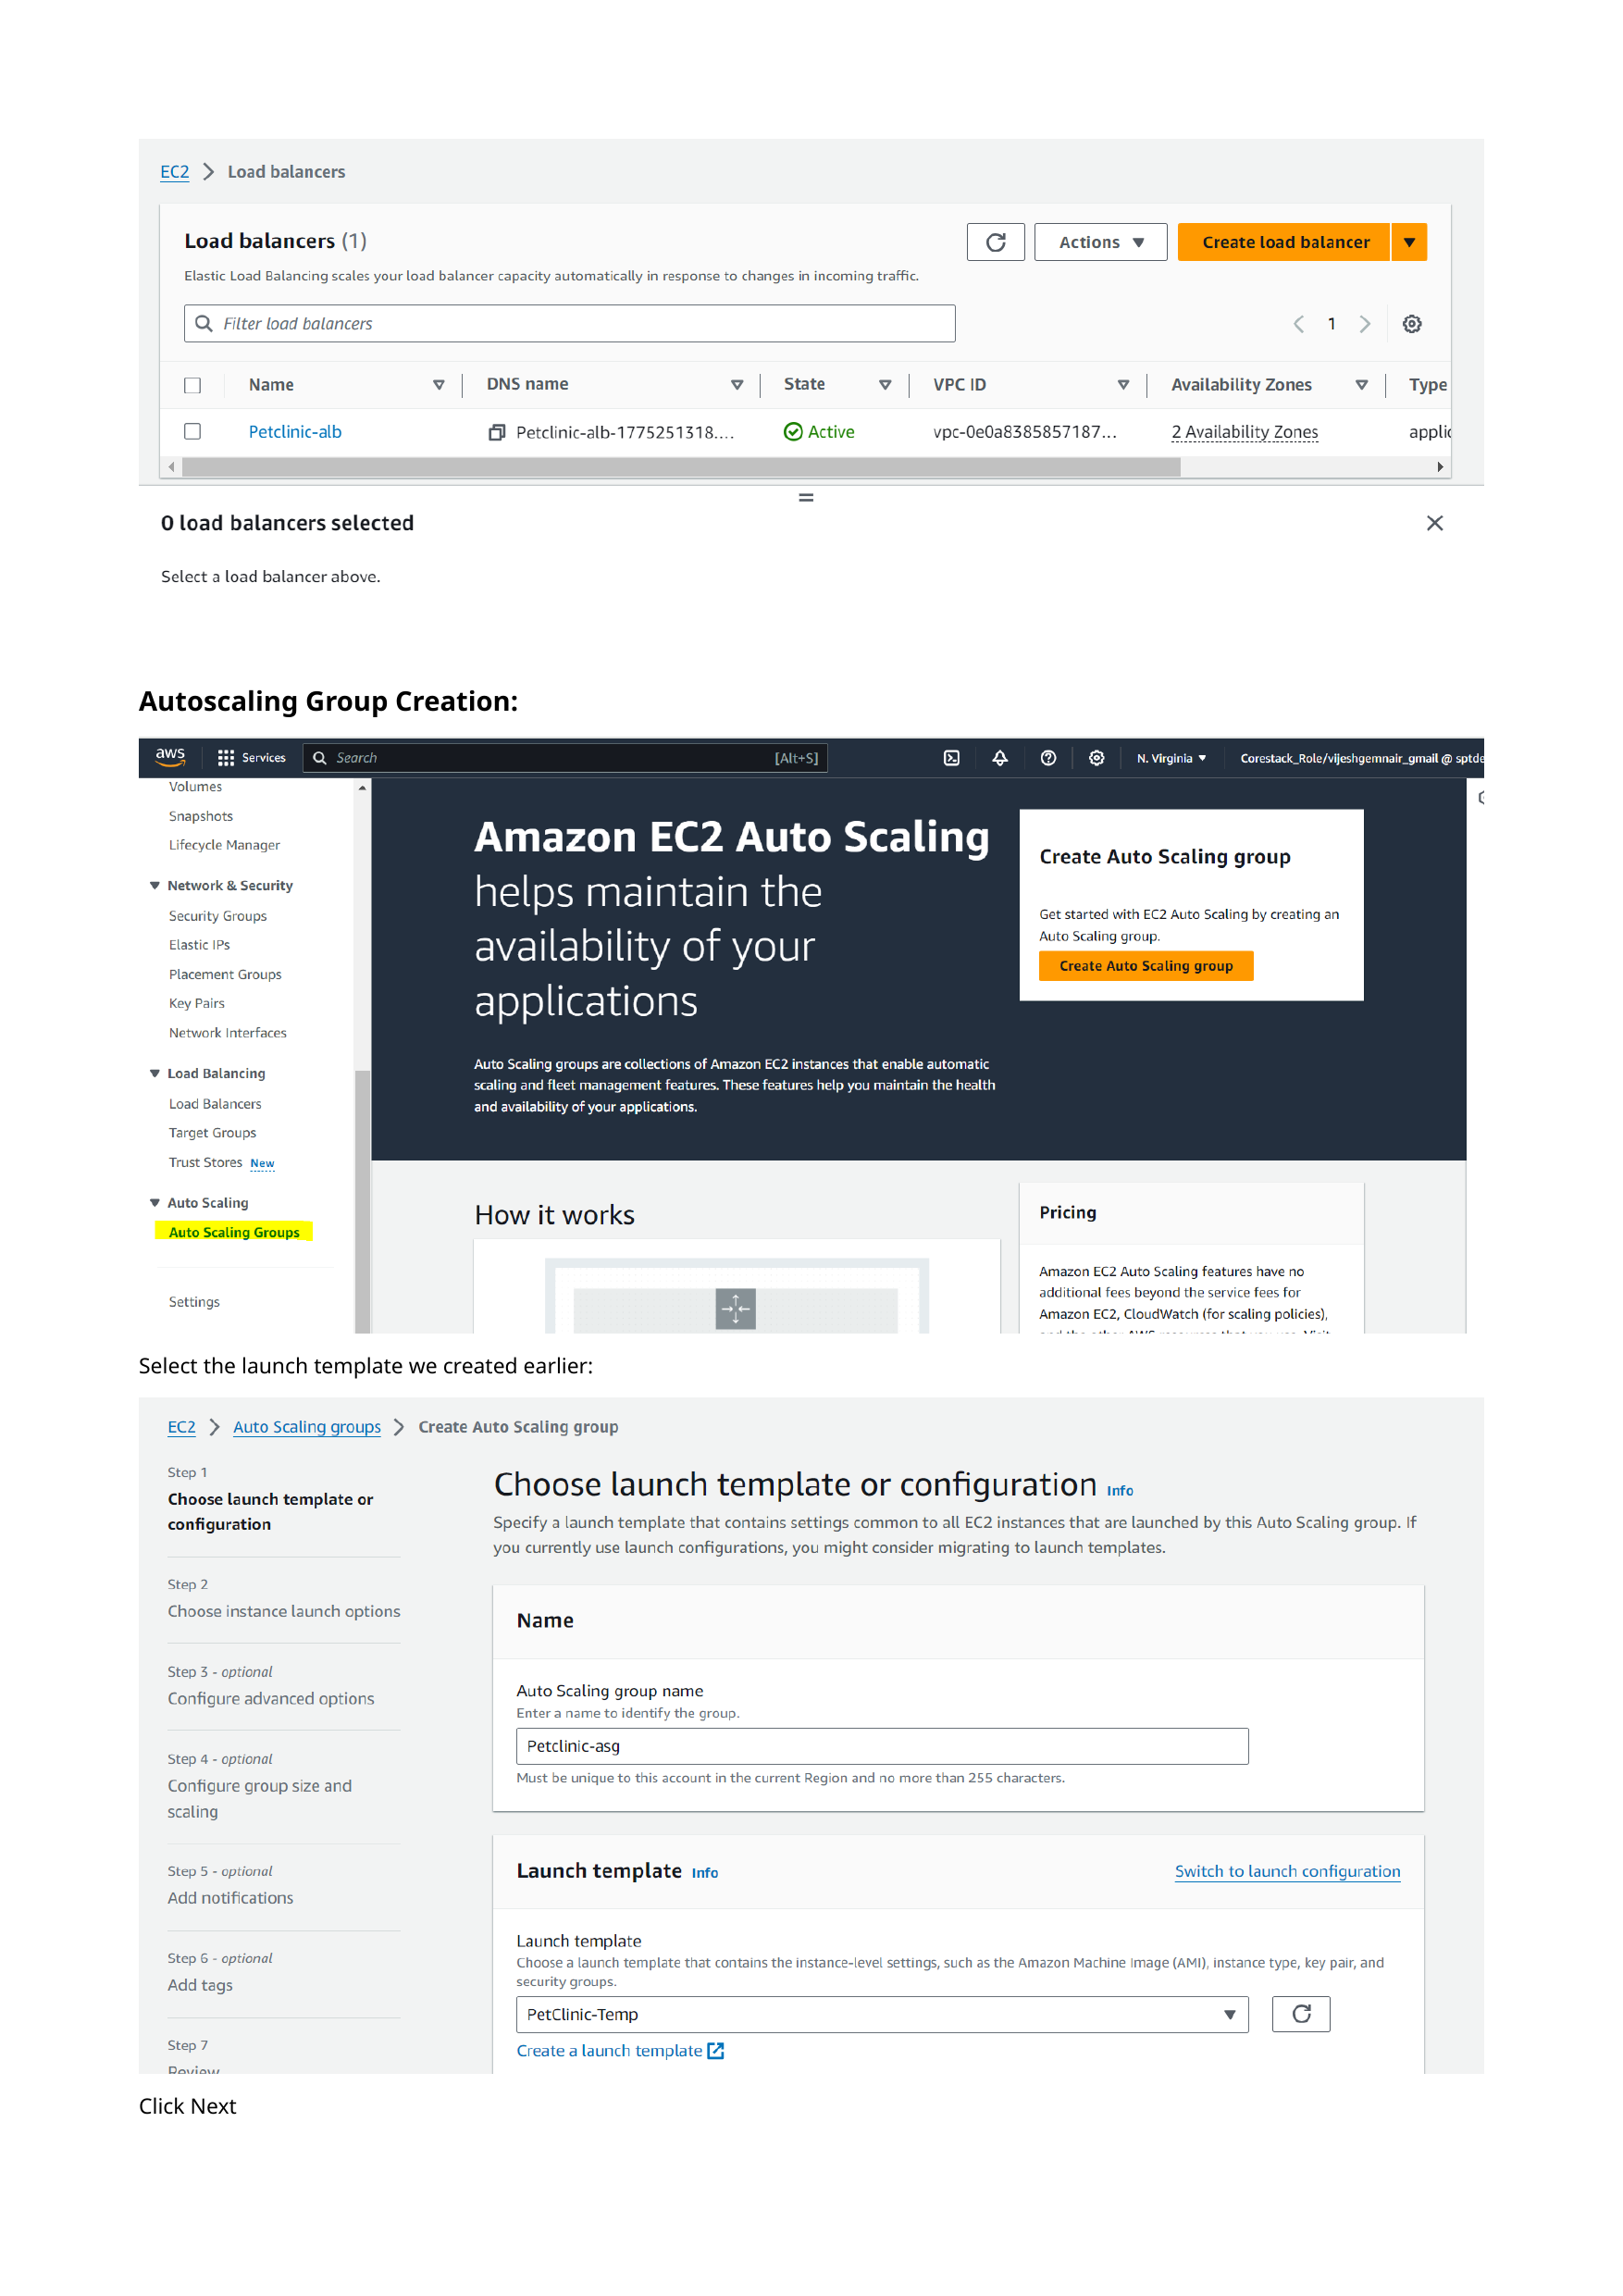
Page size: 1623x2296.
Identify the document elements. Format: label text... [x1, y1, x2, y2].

text Click Next [139, 2091, 1484, 2120]
text Select the launch template we created earlier: [139, 1351, 1484, 1380]
text Autoscaling Group Creation: [139, 682, 1484, 719]
picture [139, 139, 1484, 618]
picture [139, 737, 1484, 1334]
picture [139, 1397, 1484, 2074]
